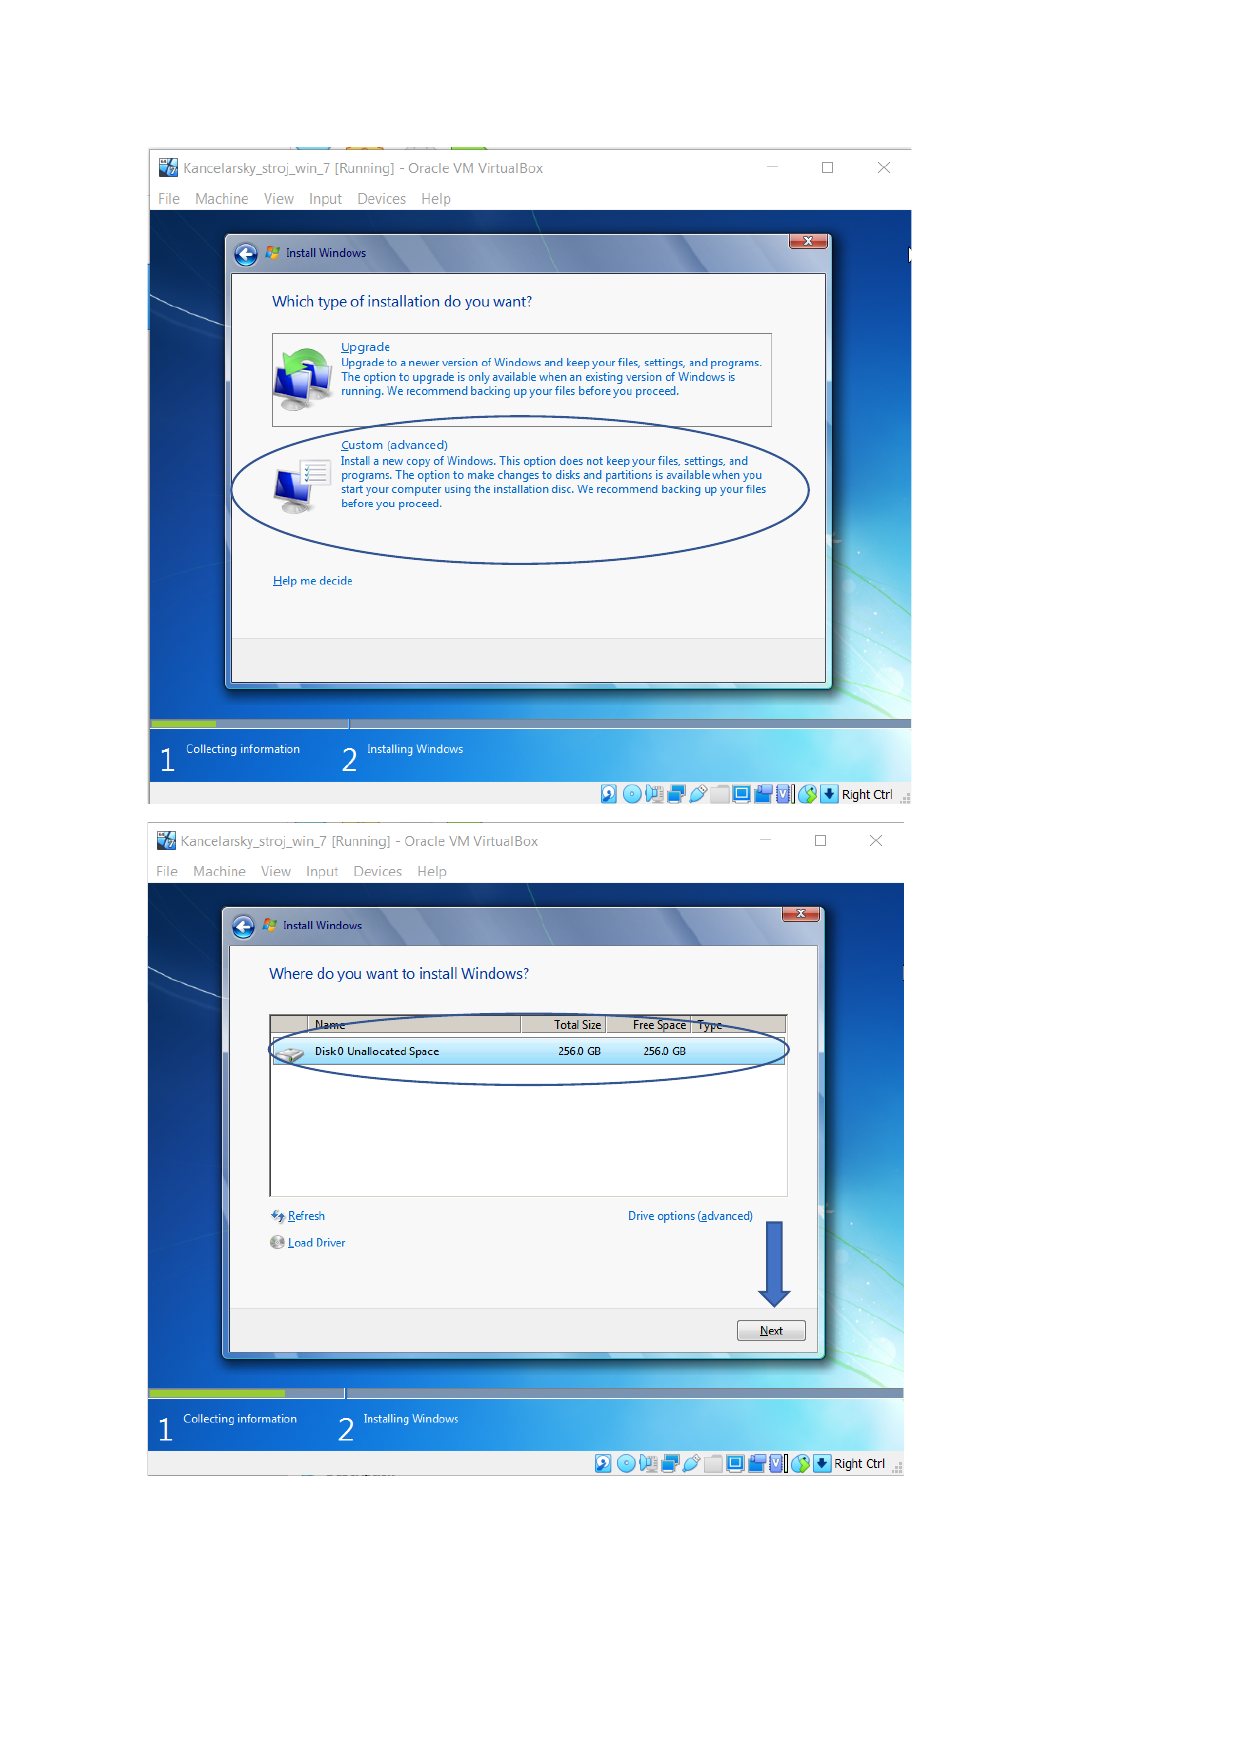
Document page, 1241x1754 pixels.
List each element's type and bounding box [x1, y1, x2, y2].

picture [147, 822, 904, 1476]
picture [147, 147, 912, 804]
